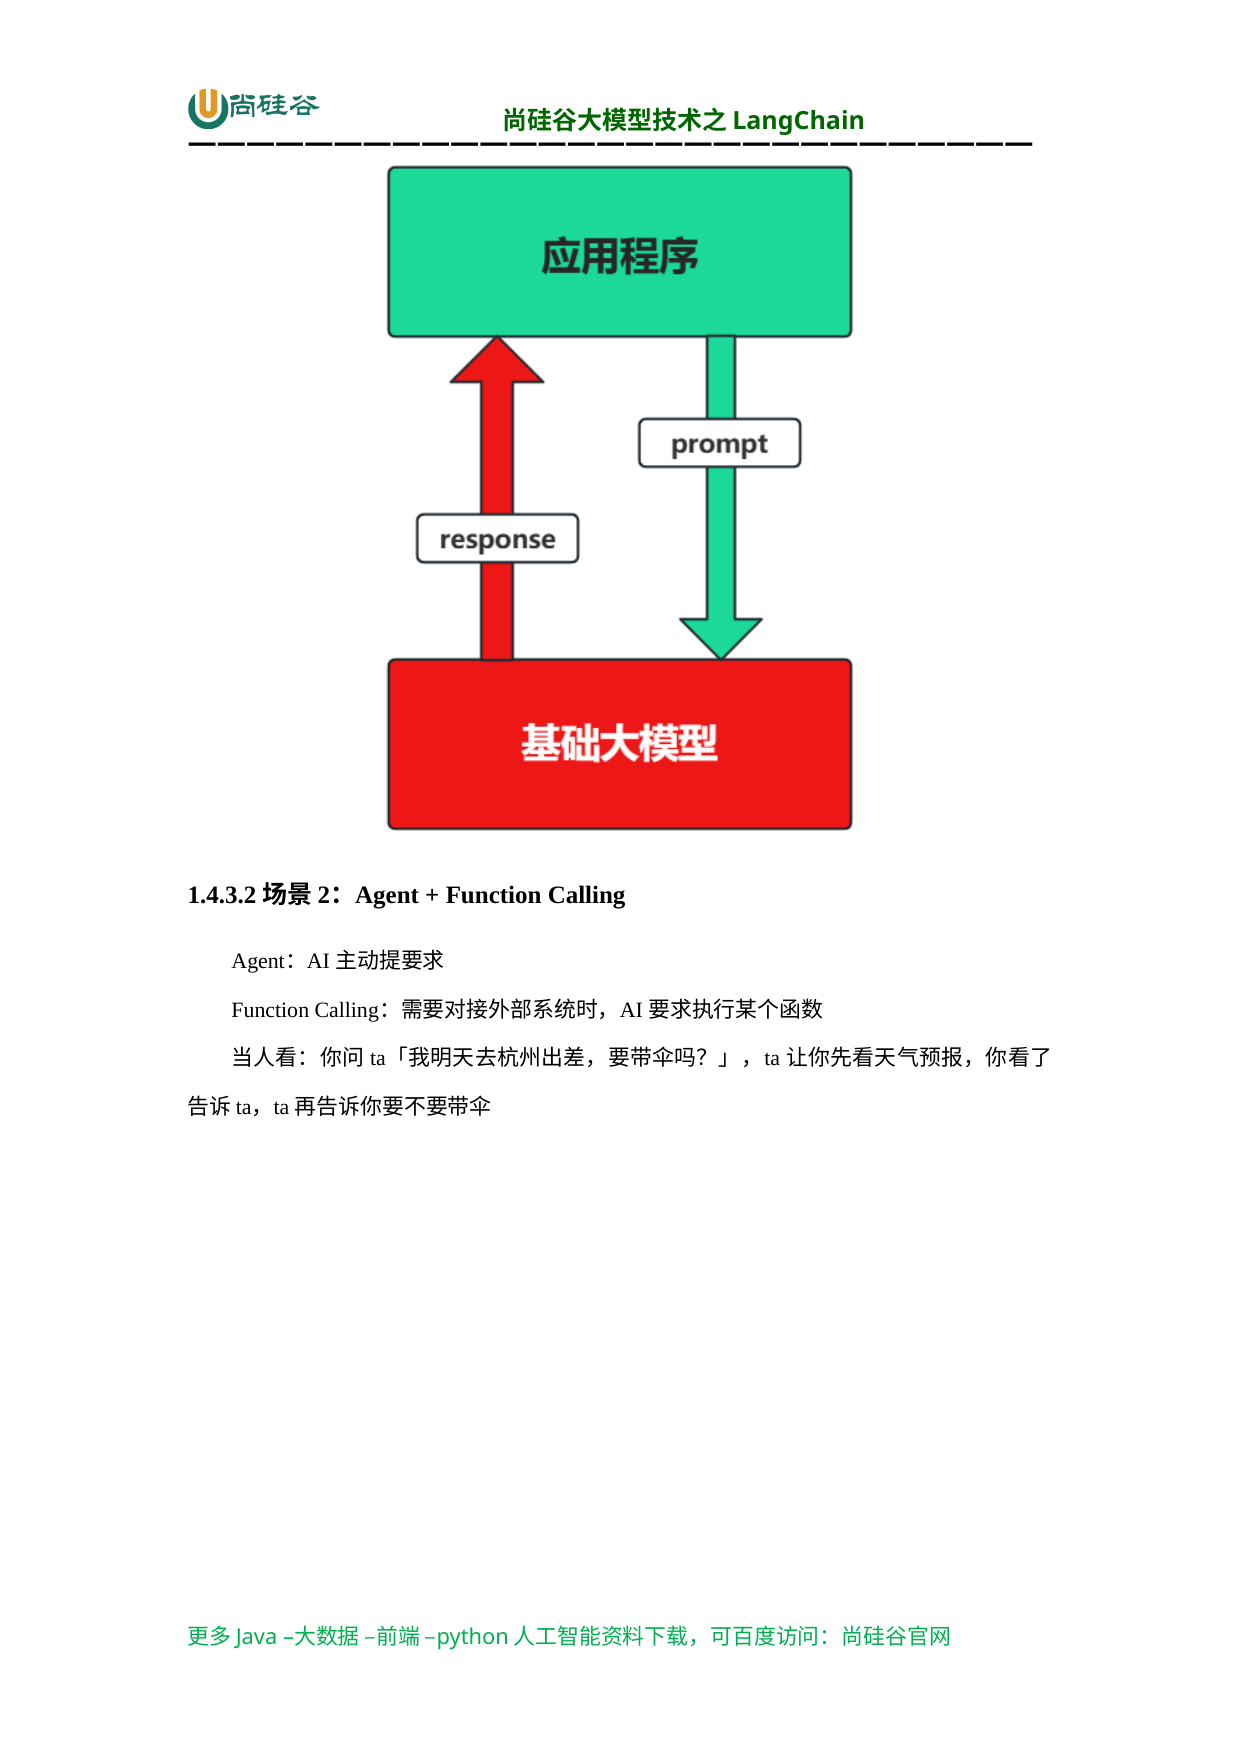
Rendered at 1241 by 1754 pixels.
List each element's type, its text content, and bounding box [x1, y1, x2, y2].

picture [383, 165, 857, 836]
text 场景2：Agent + Function Calling [187, 860, 1053, 925]
text 当人看：你问 ta「我明天去杭州出差，要带伞吗？」，ta 让你先看天气预报，你看了告诉ta，ta 再告诉你要不要带伞 [187, 1040, 1053, 1121]
text Function Calling：需要对接外部系统时，AI 要求执行某个函数 [187, 991, 1053, 1024]
picture [187, 88, 321, 130]
text Agent：AI 主动提要求 [187, 943, 1053, 976]
